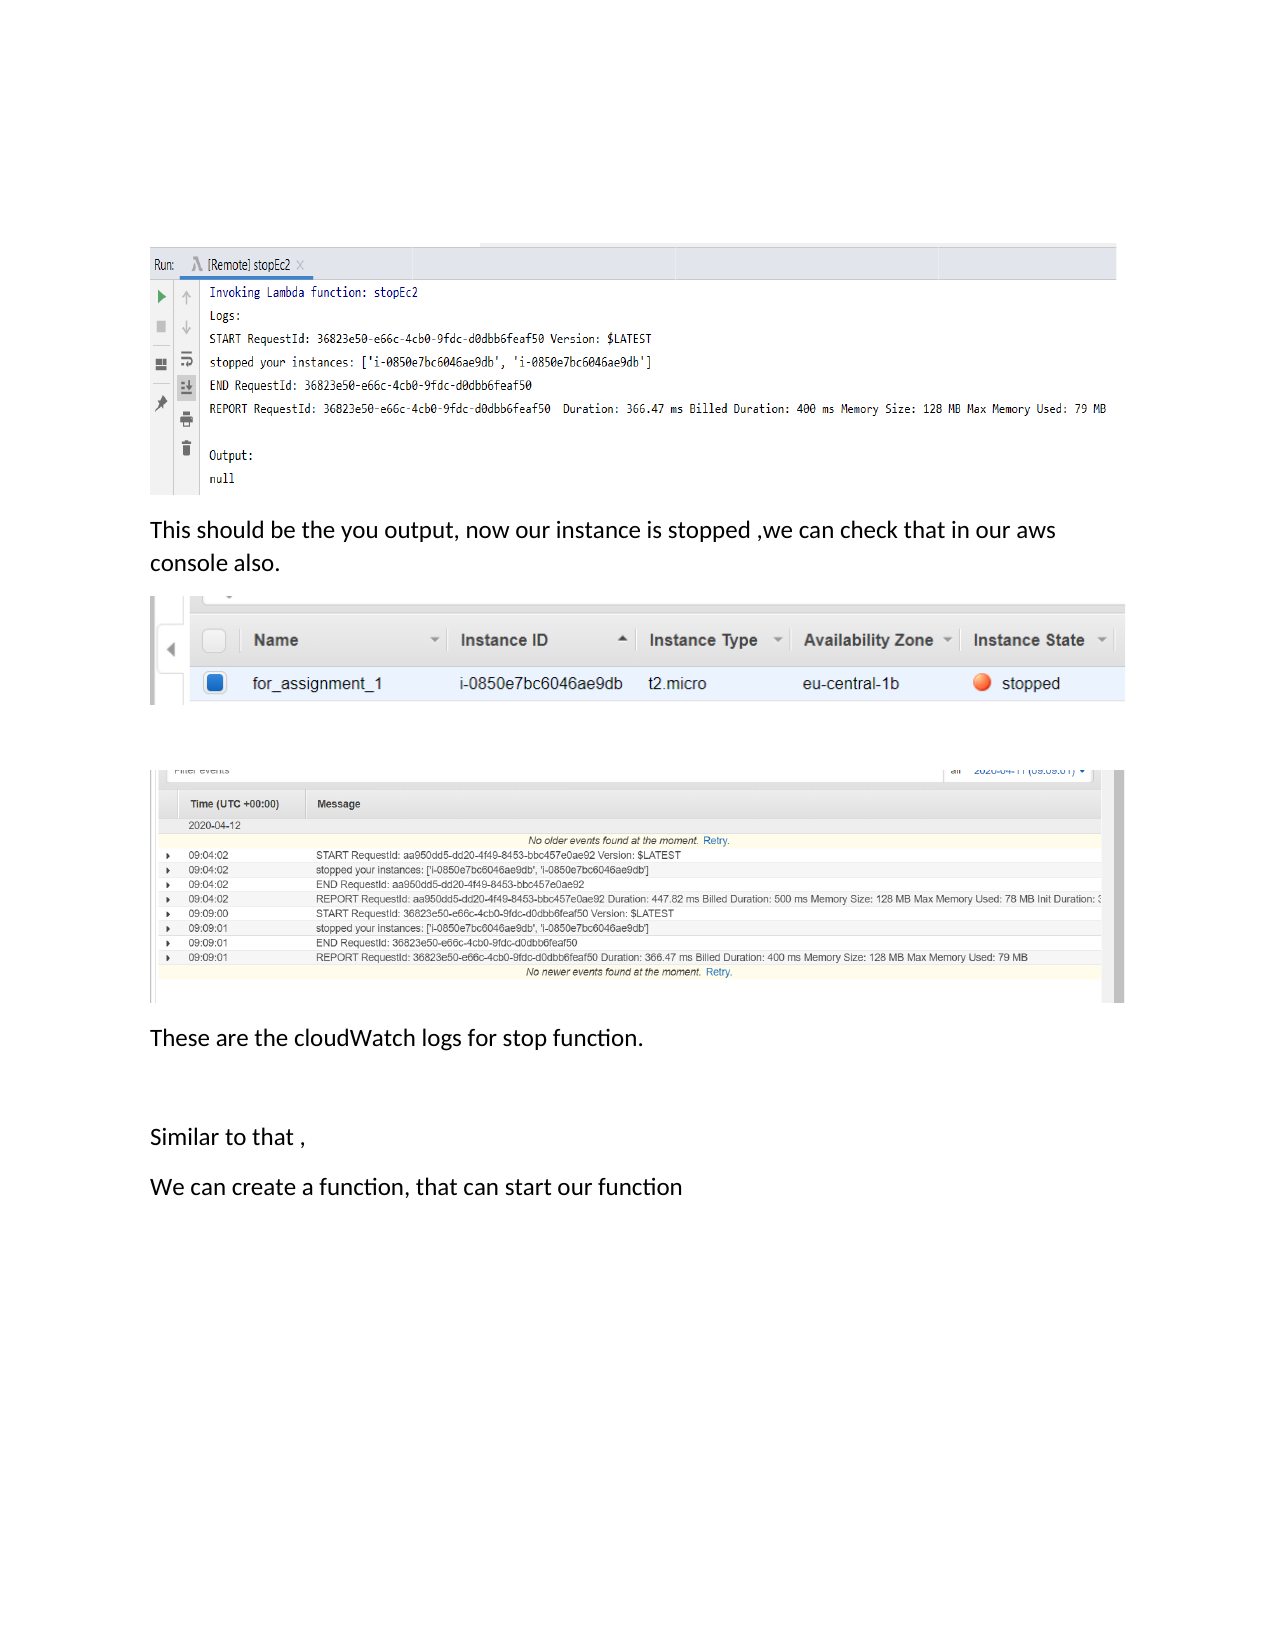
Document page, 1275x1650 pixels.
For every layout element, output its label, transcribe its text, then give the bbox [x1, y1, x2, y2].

picture [150, 770, 1125, 1003]
picture [150, 243, 1117, 495]
picture [150, 596, 1125, 705]
text We can create a function, that can start our function [150, 1171, 1125, 1201]
text Similar to that , [150, 1121, 1125, 1152]
text This should be the you output, now our instance is stopped ,we can check that in our aws console also. [150, 514, 1125, 577]
text These are the cloudWatch logs for stop function. [150, 1022, 1125, 1052]
